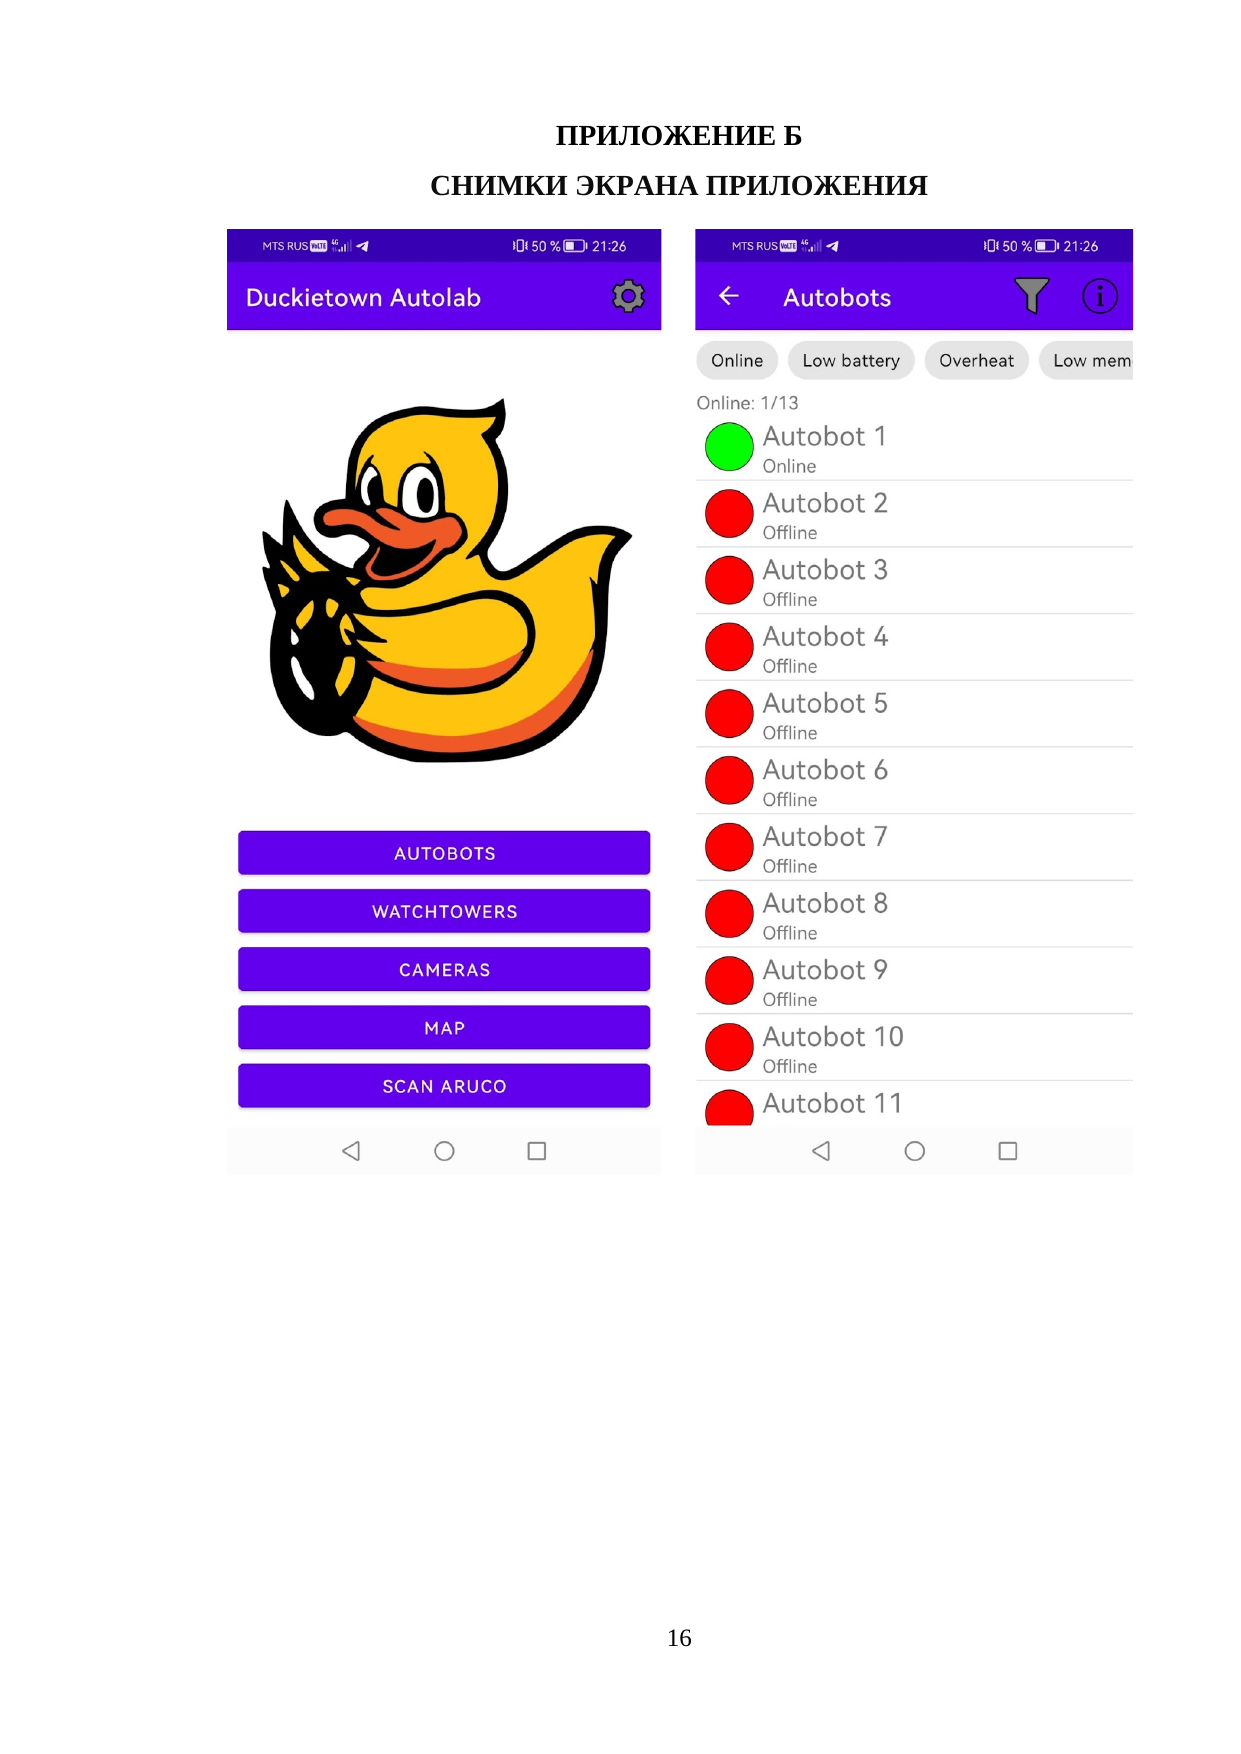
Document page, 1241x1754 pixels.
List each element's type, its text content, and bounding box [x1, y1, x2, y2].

picture [227, 229, 662, 1175]
table_header [209, 219, 679, 1185]
picture [695, 229, 1134, 1175]
text СНИМКИ ЭКРАНА ПРИЛОЖЕНИЯ [177, 168, 1181, 202]
table_header [679, 219, 1149, 1185]
text приложение Б [177, 118, 1181, 152]
